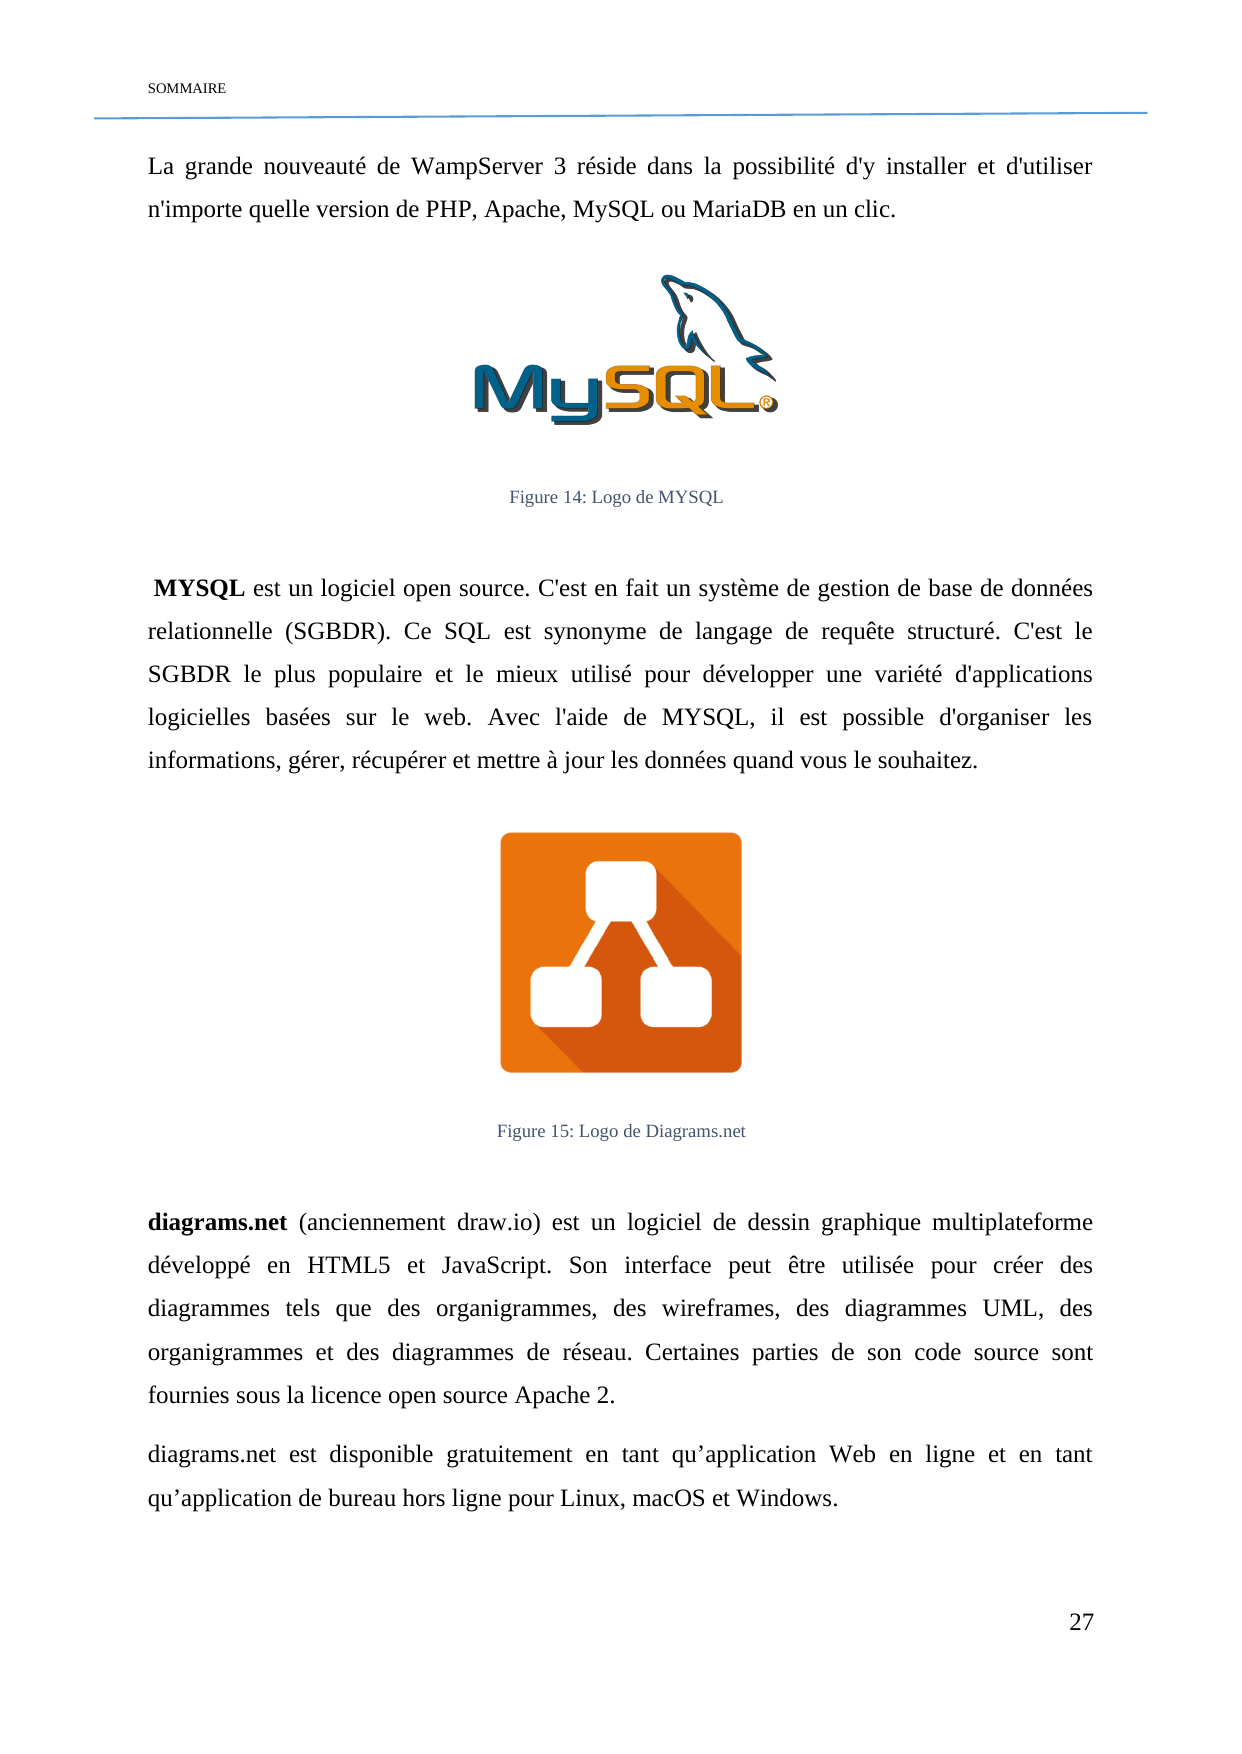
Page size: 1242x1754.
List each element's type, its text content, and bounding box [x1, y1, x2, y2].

text MYSQL est un logiciel open source. C'est en fait un système de gestion de base de données relationnelle (SGBDR). Ce SQL est synonyme de langage de requête structuré. C'est le SGBDR le plus populaire et le mieux utilisé pour développer une variété d'applications logicielles basées sur le web. Avec l'aide de MYSQL, il est possible d'organiser les informations, gérer, récupérer et mettre à jour les données quand vous le souhaitez. [148, 254, 1094, 774]
text La grande nouveauté de WampServer 3 réside dans la possibilité d'y installer et d'utiliser n'importe quelle version de PHP, Apache, MySQL ou MariaDB en un clic. [148, 151, 1094, 223]
text diagrams.net (anciennement draw.io) est un logiciel de dessin graphique multiplateforme développé en HTML5 et JavaScript. Son interface peut être utilisée pour créer des diagrammes tels que des organigrammes, des wireframes, des diagrammes UML, des organigrammes et des diagrammes de réseau. Certaines parties de son code source sont fournies sous la licence open source Apache 2. [148, 805, 1094, 1408]
picture [467, 799, 775, 1106]
picture [448, 254, 800, 515]
text diagrams.net est disponible gratuitement en tant qu’application Web en ligne et en tant qu’application de bureau hors ligne pour Linux, macOS et Windows. [148, 1439, 1094, 1511]
